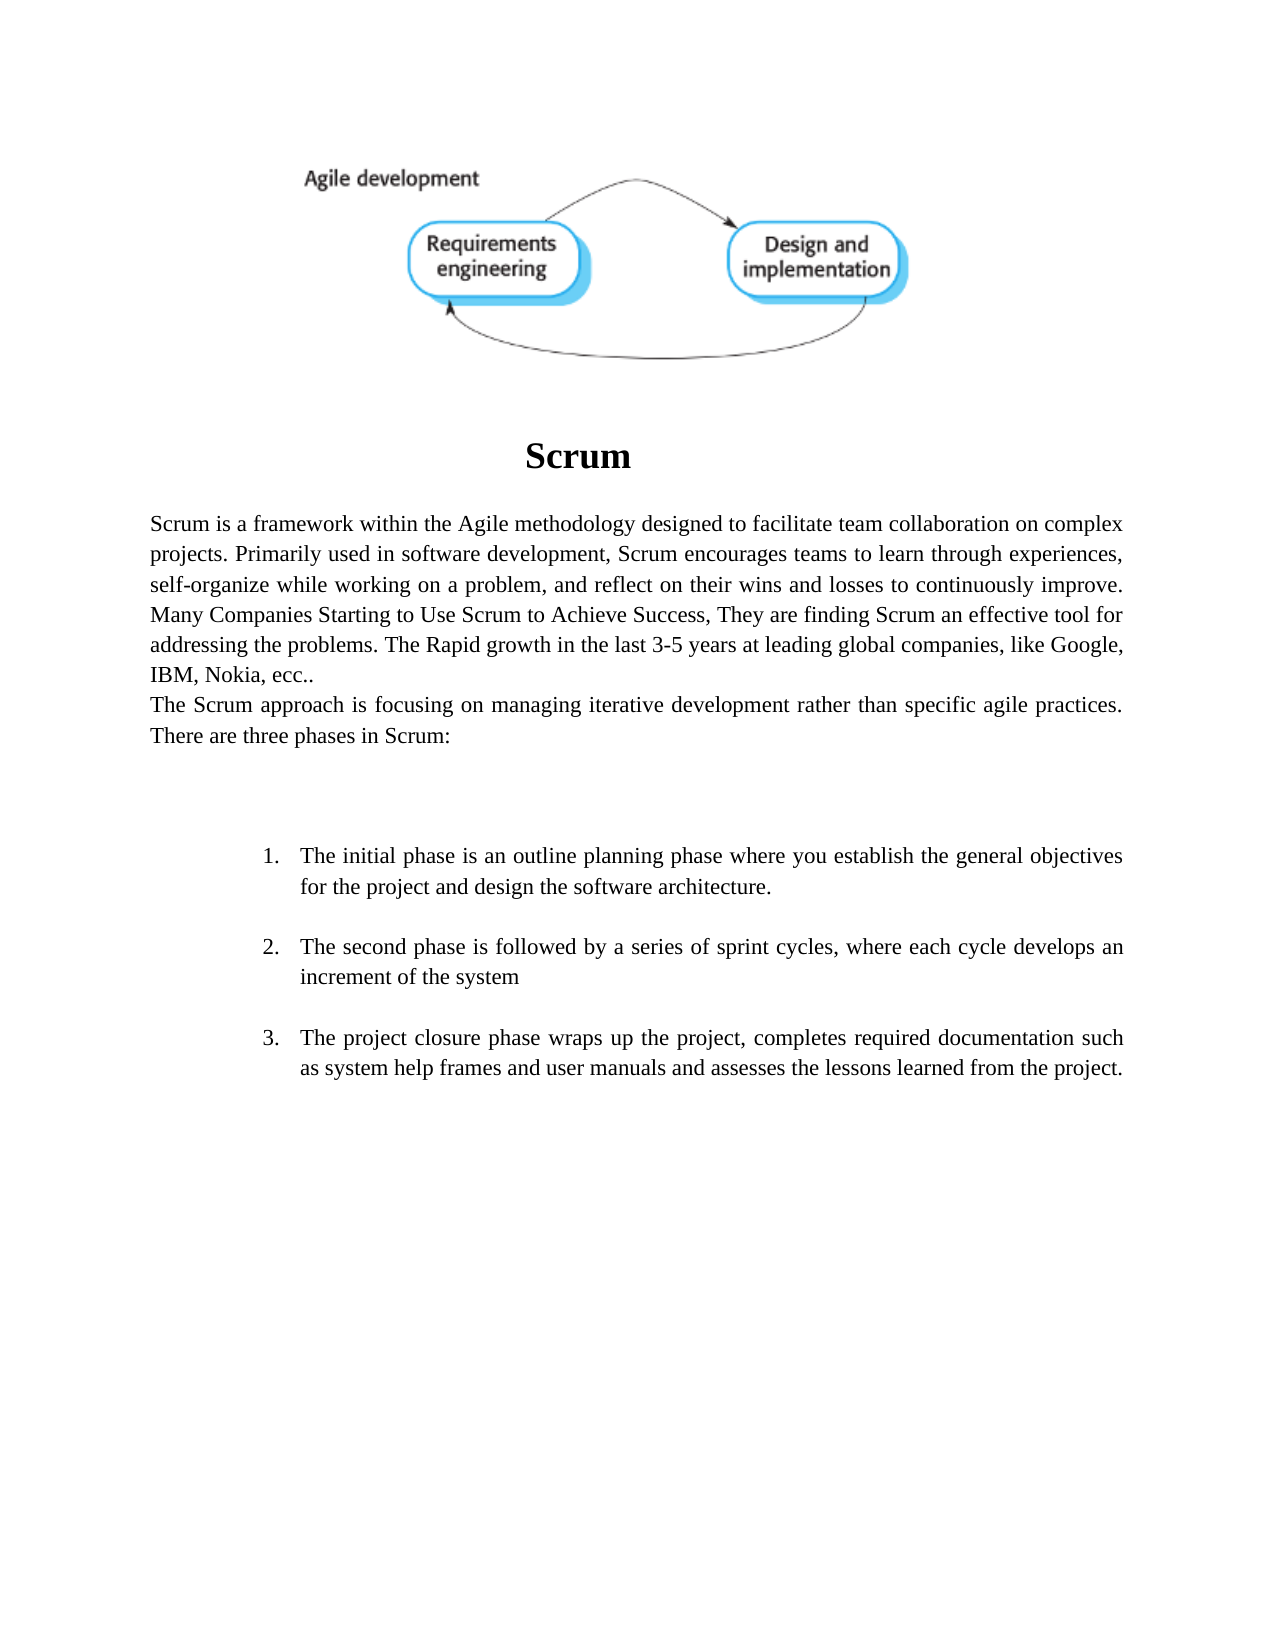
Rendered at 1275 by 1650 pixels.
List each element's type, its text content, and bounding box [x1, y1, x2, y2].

picture [300, 150, 964, 369]
text 1. The initial phase is an outline planning phase where you establish the general objectives for the project and design the software architecture. [262, 842, 1125, 899]
text The Scrum approach is focusing on managing iterative development rather than specific agile practices. There are three phases in Scrum: [150, 691, 1125, 748]
text Scrum [525, 433, 1125, 506]
text 3. The project closure phase wraps up the project, completes required documentation such as system help frames and user manuals and assesses the lessons learned from the project. [262, 1024, 1125, 1080]
text Scrum is a framework within the Agile methodology designed to facilitate team collaboration on complex projects. Primarily used in software development, Scrum encourages teams to learn through experiences, self-organize while working on a problem, and reflect on their wins and losses to continuously improve. Many Companies Starting to Use Scrum to Achieve Success, They are finding Scrum an effective tool for addressing the problems. The Rapid growth in the last 3-5 years at leading global companies, like Google, IBM, Nokia, ecc.. [150, 510, 1125, 688]
text 2. The second phase is followed by a series of sprint cycles, where each cycle develops an increment of the system [262, 933, 1125, 990]
